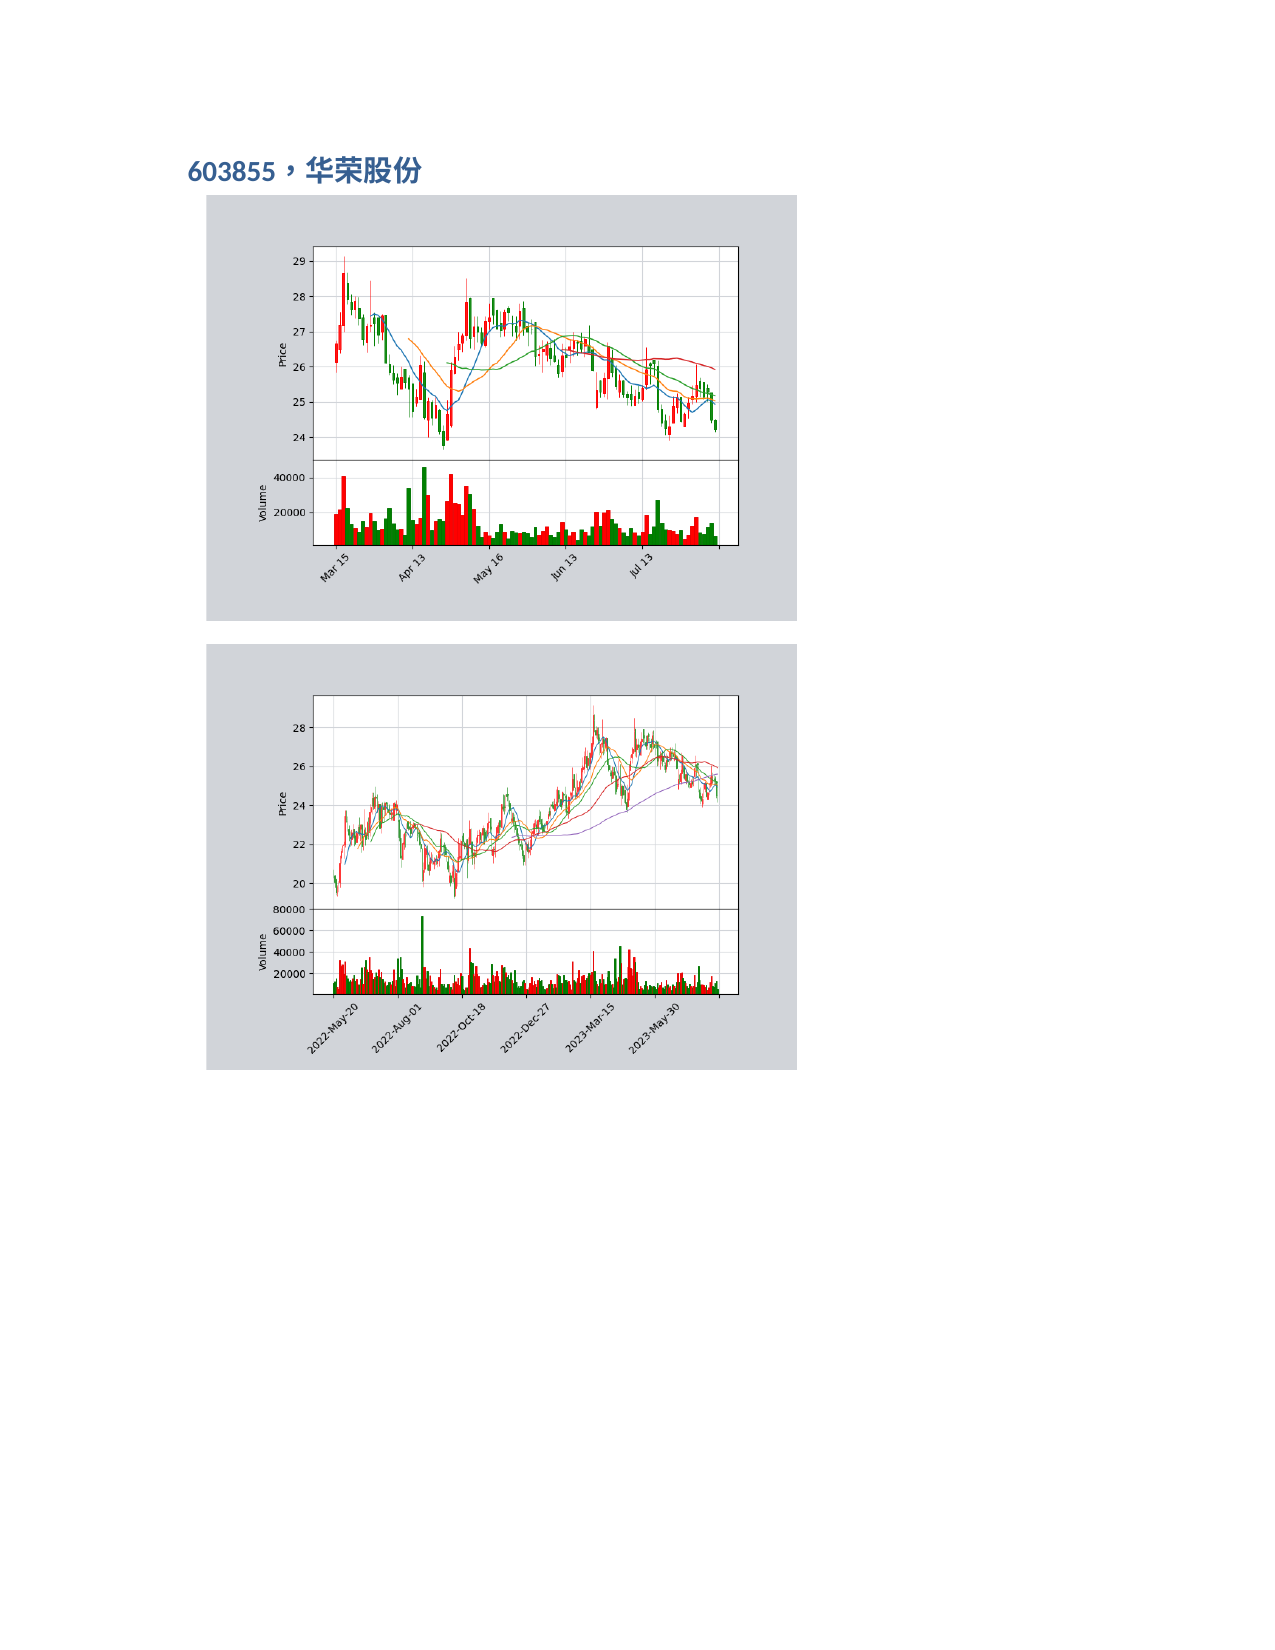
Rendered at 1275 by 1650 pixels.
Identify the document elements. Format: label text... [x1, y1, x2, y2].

subtitle 603855，华荣股份 [187, 150, 1087, 190]
picture [206, 644, 797, 1070]
picture [206, 195, 797, 621]
